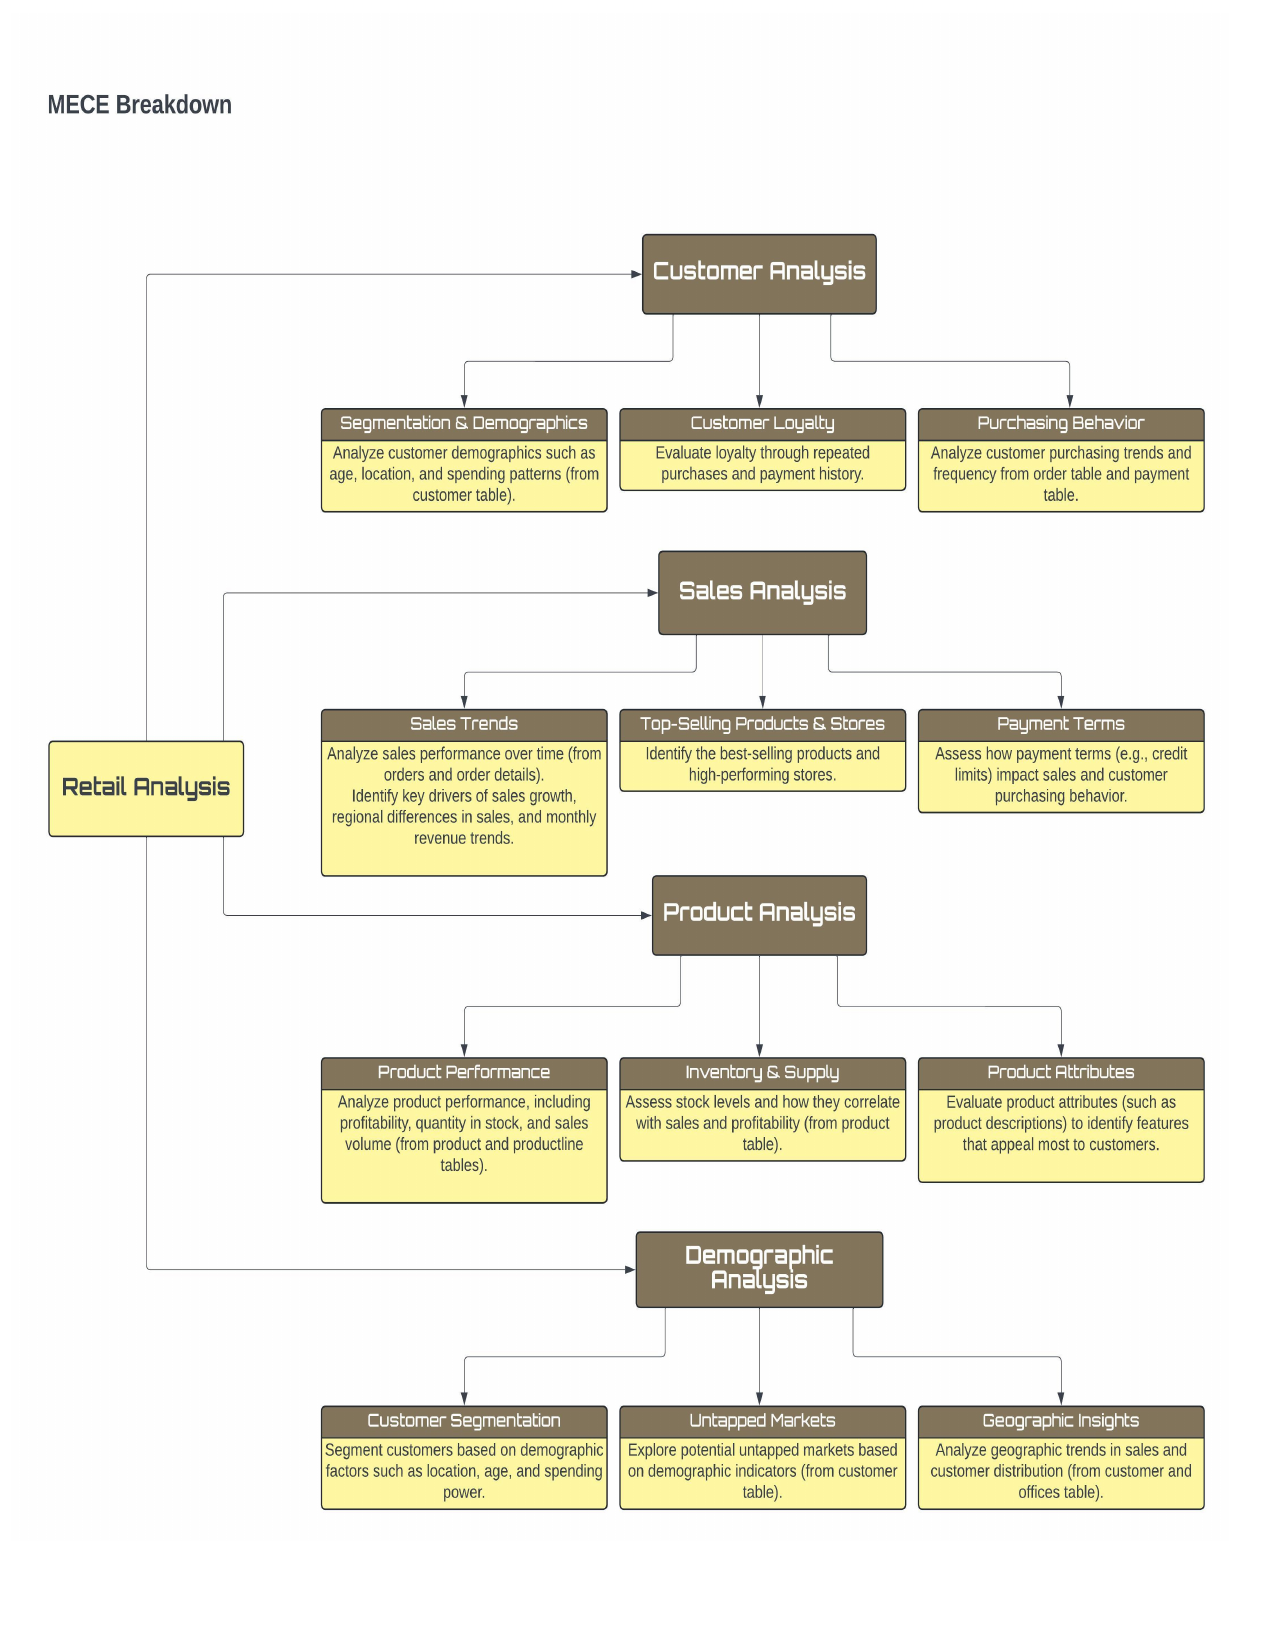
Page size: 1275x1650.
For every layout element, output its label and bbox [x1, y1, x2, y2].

picture [10, 13, 1230, 1541]
